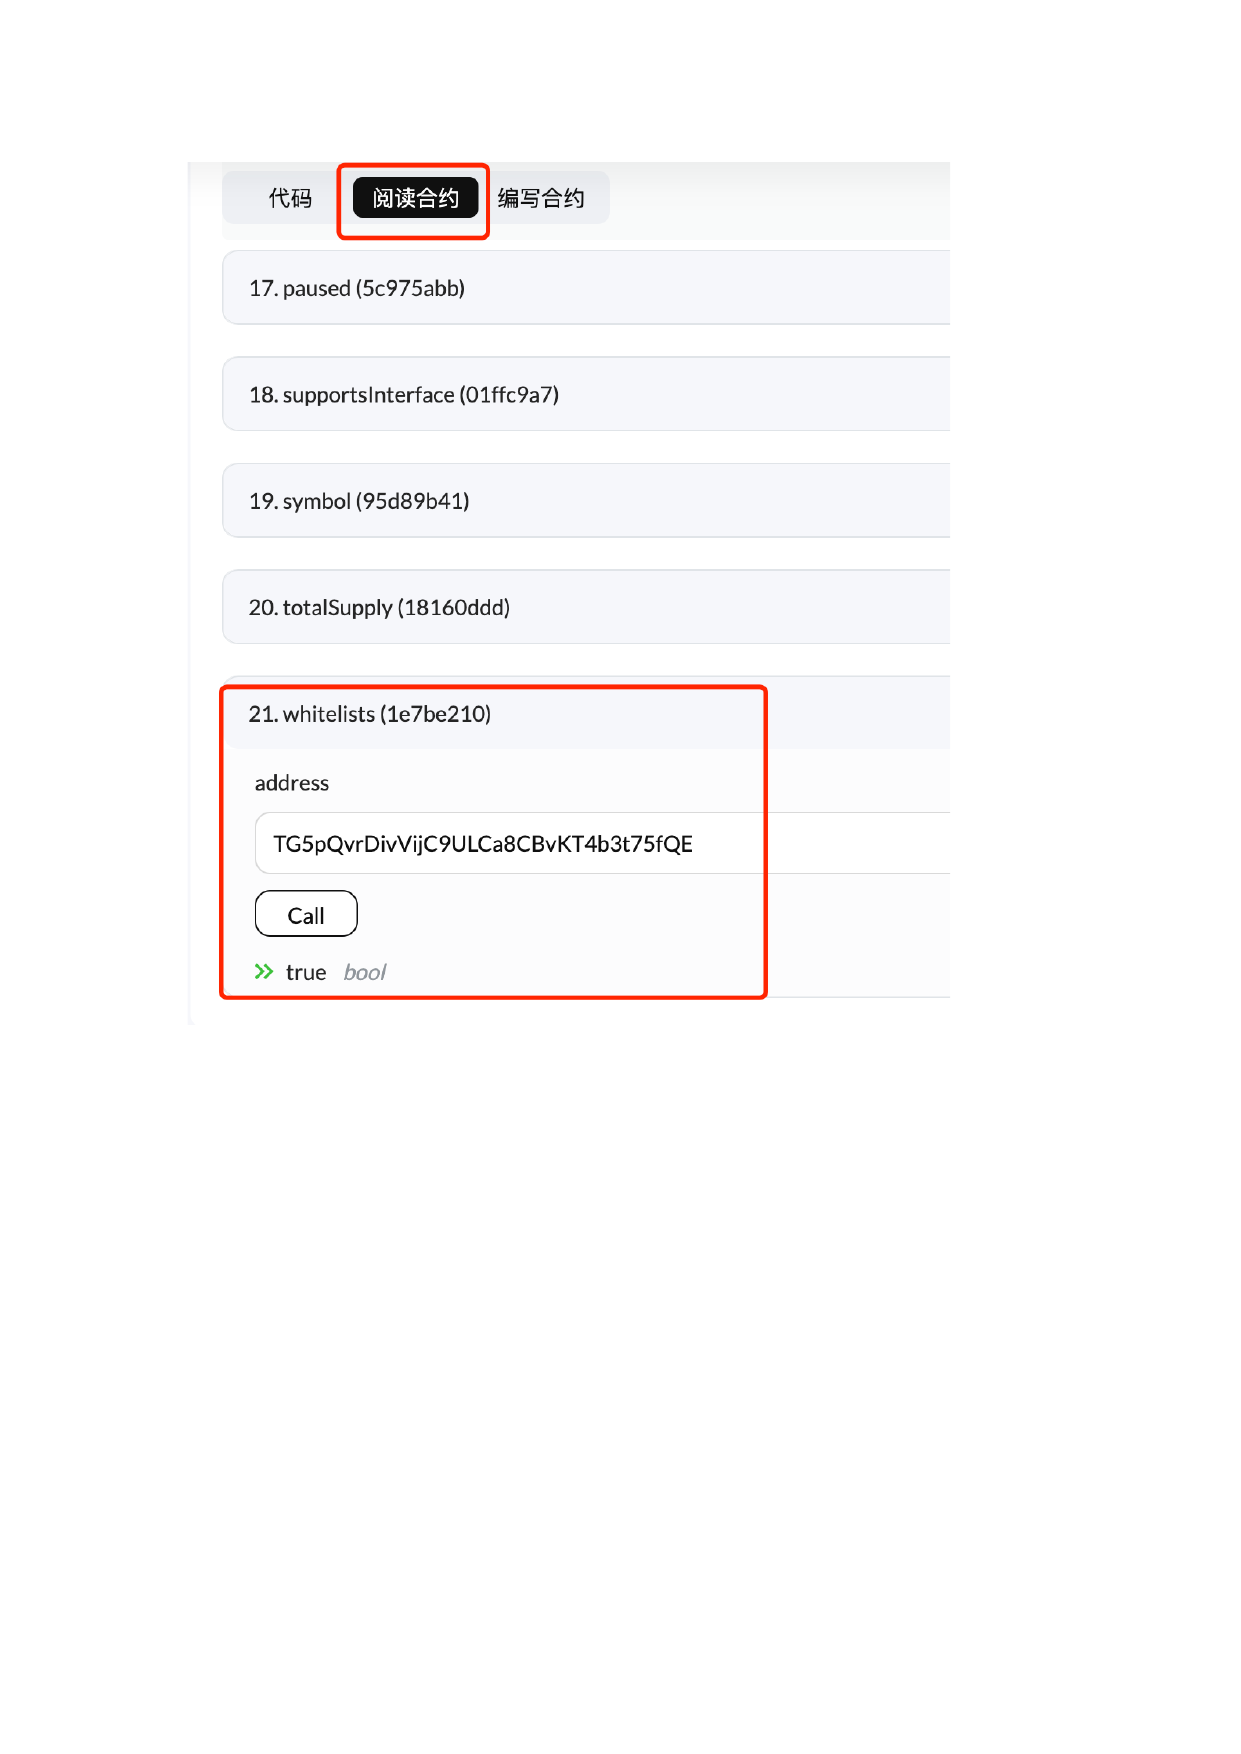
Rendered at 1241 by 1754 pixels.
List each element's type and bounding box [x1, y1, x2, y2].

picture [187, 162, 951, 1025]
